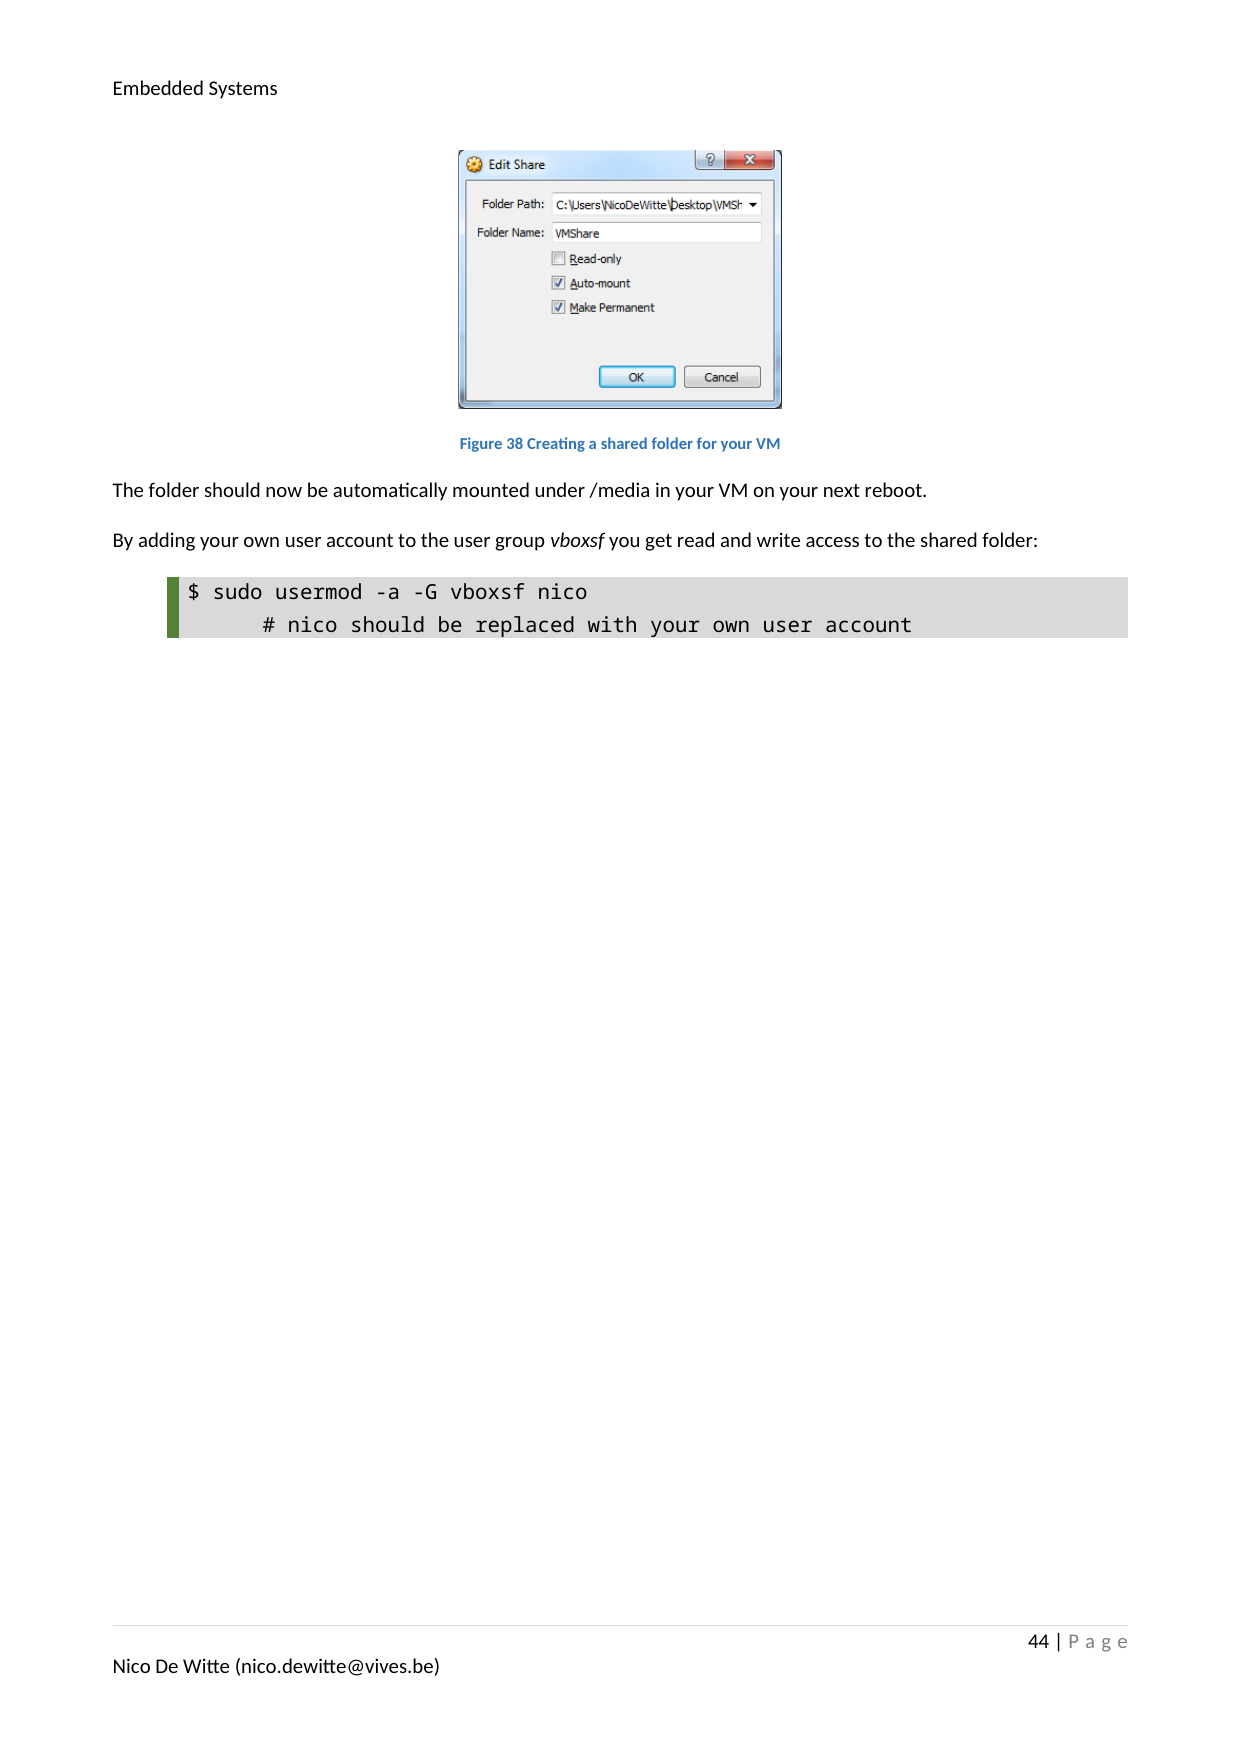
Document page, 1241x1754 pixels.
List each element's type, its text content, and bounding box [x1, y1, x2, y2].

text The folder should now be automatically mounted under /media in your VM on your next reboot. [112, 477, 1128, 502]
picture [458, 150, 782, 409]
text Figure Creating a shared folder for your VM [112, 433, 1128, 453]
text $ sudo usermod -a -G vboxsf nico [179, 577, 1128, 606]
text By adding your own user account to the user group vboxsf you get read and write access to the shared folder: [112, 527, 1128, 552]
text # nico should be replaced with your own user account [179, 610, 1128, 638]
